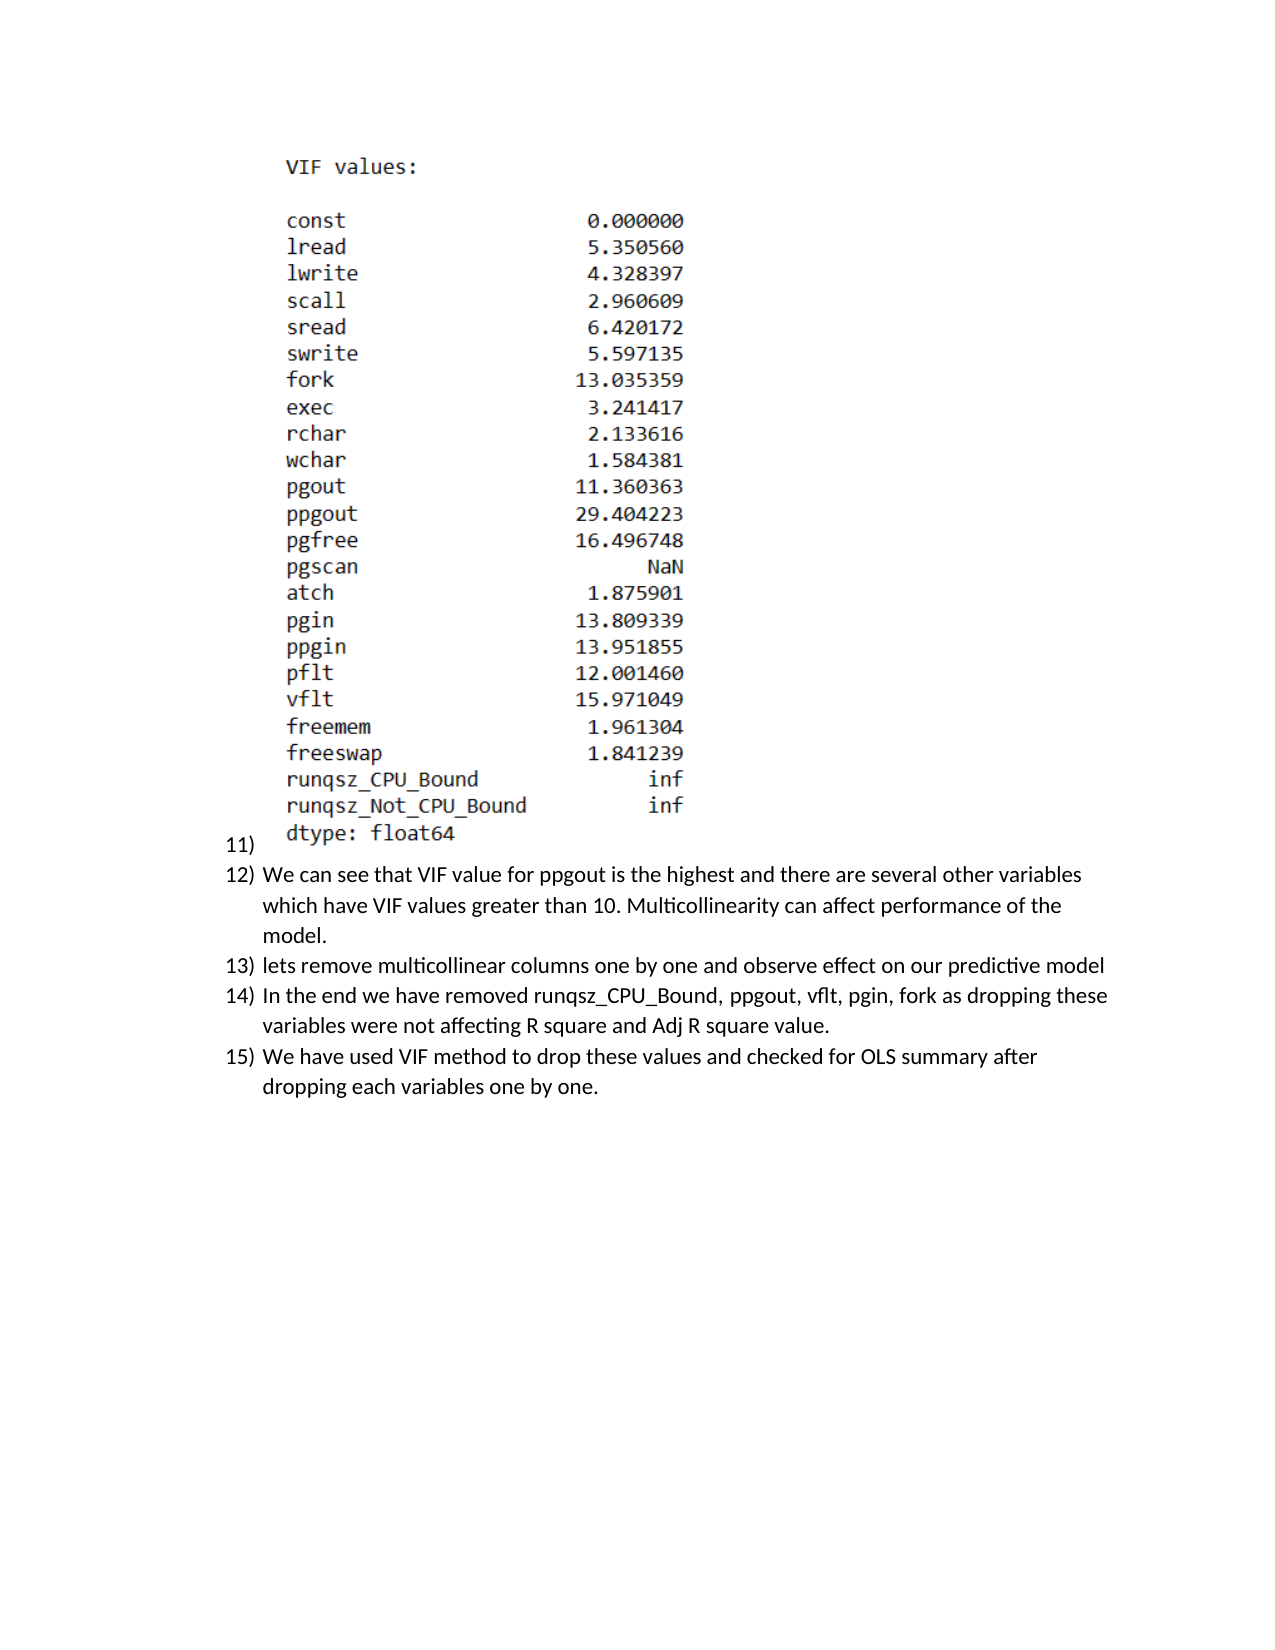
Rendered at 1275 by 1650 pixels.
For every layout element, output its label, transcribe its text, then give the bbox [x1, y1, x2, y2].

list lets remove multicollinear columns one by one and observe effect on our predictive model [225, 951, 1125, 979]
list We can see that VIF value for ppgout is the highest and there are several other variables which have VIF values greater than 10. Multicollinearity can affect performance of the model. [225, 861, 1125, 949]
list We have used VIF method to drop these values and checked for OLS summary after dropping each variables one by one. [225, 1042, 1125, 1100]
list In the end we have removed runqsz_CPU_Bound, ppgout, vflt, pgin, fork as dropping these variables were not affecting R square and Adj R square value. [225, 981, 1125, 1039]
picture [262, 150, 738, 853]
